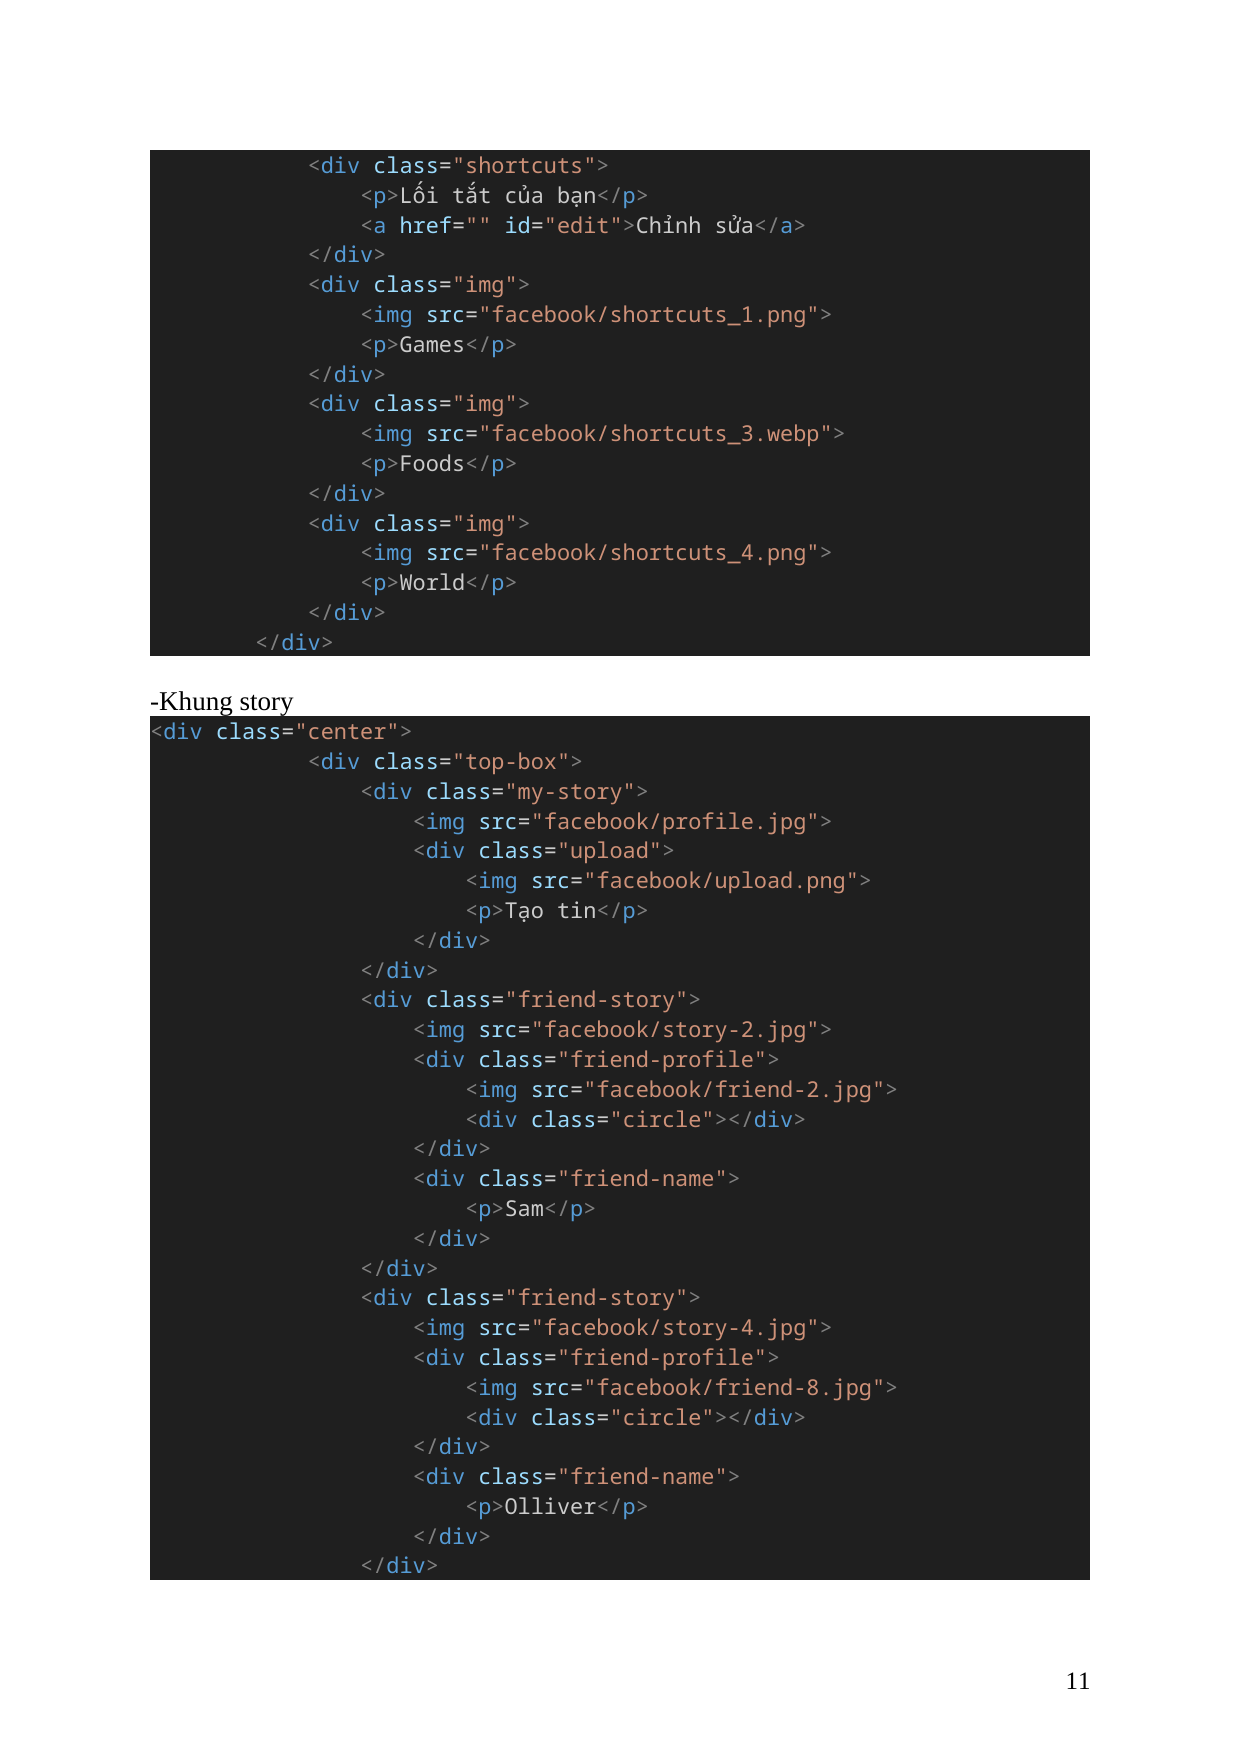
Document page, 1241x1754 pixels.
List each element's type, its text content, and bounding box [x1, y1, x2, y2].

text <p>Sam</p> [150, 1193, 1090, 1223]
text <img src="facebook/upload.png"> [150, 865, 1090, 895]
text <img src="facebook/shortcuts_3.webp"> [150, 418, 1090, 448]
text <img src="facebook/friend-8.jpg"> [150, 1372, 1090, 1402]
text <div class="img"> [150, 388, 1090, 418]
text <div class="friend-story"> [150, 1282, 1090, 1312]
text <div class="friend-profile"> [150, 1342, 1090, 1372]
text <div class="friend-story"> [150, 984, 1090, 1014]
text </div> [150, 925, 1090, 955]
text </div> [150, 955, 1090, 984]
text </div> [150, 1551, 1090, 1580]
text <div class="friend-name"> [150, 1163, 1090, 1193]
text <img src="facebook/friend-2.jpg"> [150, 1074, 1090, 1104]
text <div class="circle"></div> [150, 1402, 1090, 1431]
text </div> [150, 239, 1090, 269]
text <p>Games</p> [150, 329, 1090, 358]
text <div class="friend-profile"> [150, 1044, 1090, 1074]
text <div class="img"> [150, 269, 1090, 299]
text <a href="" id="edit">Chỉnh sửa</a> [150, 209, 1090, 239]
text <img src="facebook/story-4.jpg"> [150, 1312, 1090, 1342]
text <div class="upload"> [150, 836, 1090, 865]
text <div class="center"> [150, 716, 1090, 746]
text </div> [150, 1133, 1090, 1163]
text <div class="circle"></div> [150, 1104, 1090, 1133]
text <img src="facebook/profile.jpg"> [150, 806, 1090, 836]
text <div class="top-box"> [150, 746, 1090, 776]
text </div> [150, 1431, 1090, 1461]
text <div class="friend-name"> [150, 1461, 1090, 1491]
text <p>Tạo tin</p> [150, 895, 1090, 925]
text </div> [150, 627, 1090, 656]
text <img src="facebook/story-2.jpg"> [150, 1014, 1090, 1044]
text </div> [150, 597, 1090, 627]
text </div> [150, 358, 1090, 388]
text <img src="facebook/shortcuts_1.png"> [150, 299, 1090, 329]
text <p>World</p> [150, 567, 1090, 597]
text </div> [150, 1253, 1090, 1282]
text </div> [150, 1521, 1090, 1551]
text <p>Olliver</p> [150, 1491, 1090, 1521]
text </div> [150, 1223, 1090, 1253]
text <div class="my-story"> [150, 776, 1090, 806]
text <div class="shortcuts"> [150, 150, 1090, 180]
text <img src="facebook/shortcuts_4.png"> [150, 537, 1090, 567]
text </div> [150, 478, 1090, 507]
text <p>Lối tắt của bạn</p> [150, 180, 1090, 209]
text <p>Foods</p> [150, 448, 1090, 478]
text -Khung story [150, 685, 1090, 716]
text <div class="img"> [150, 507, 1090, 537]
